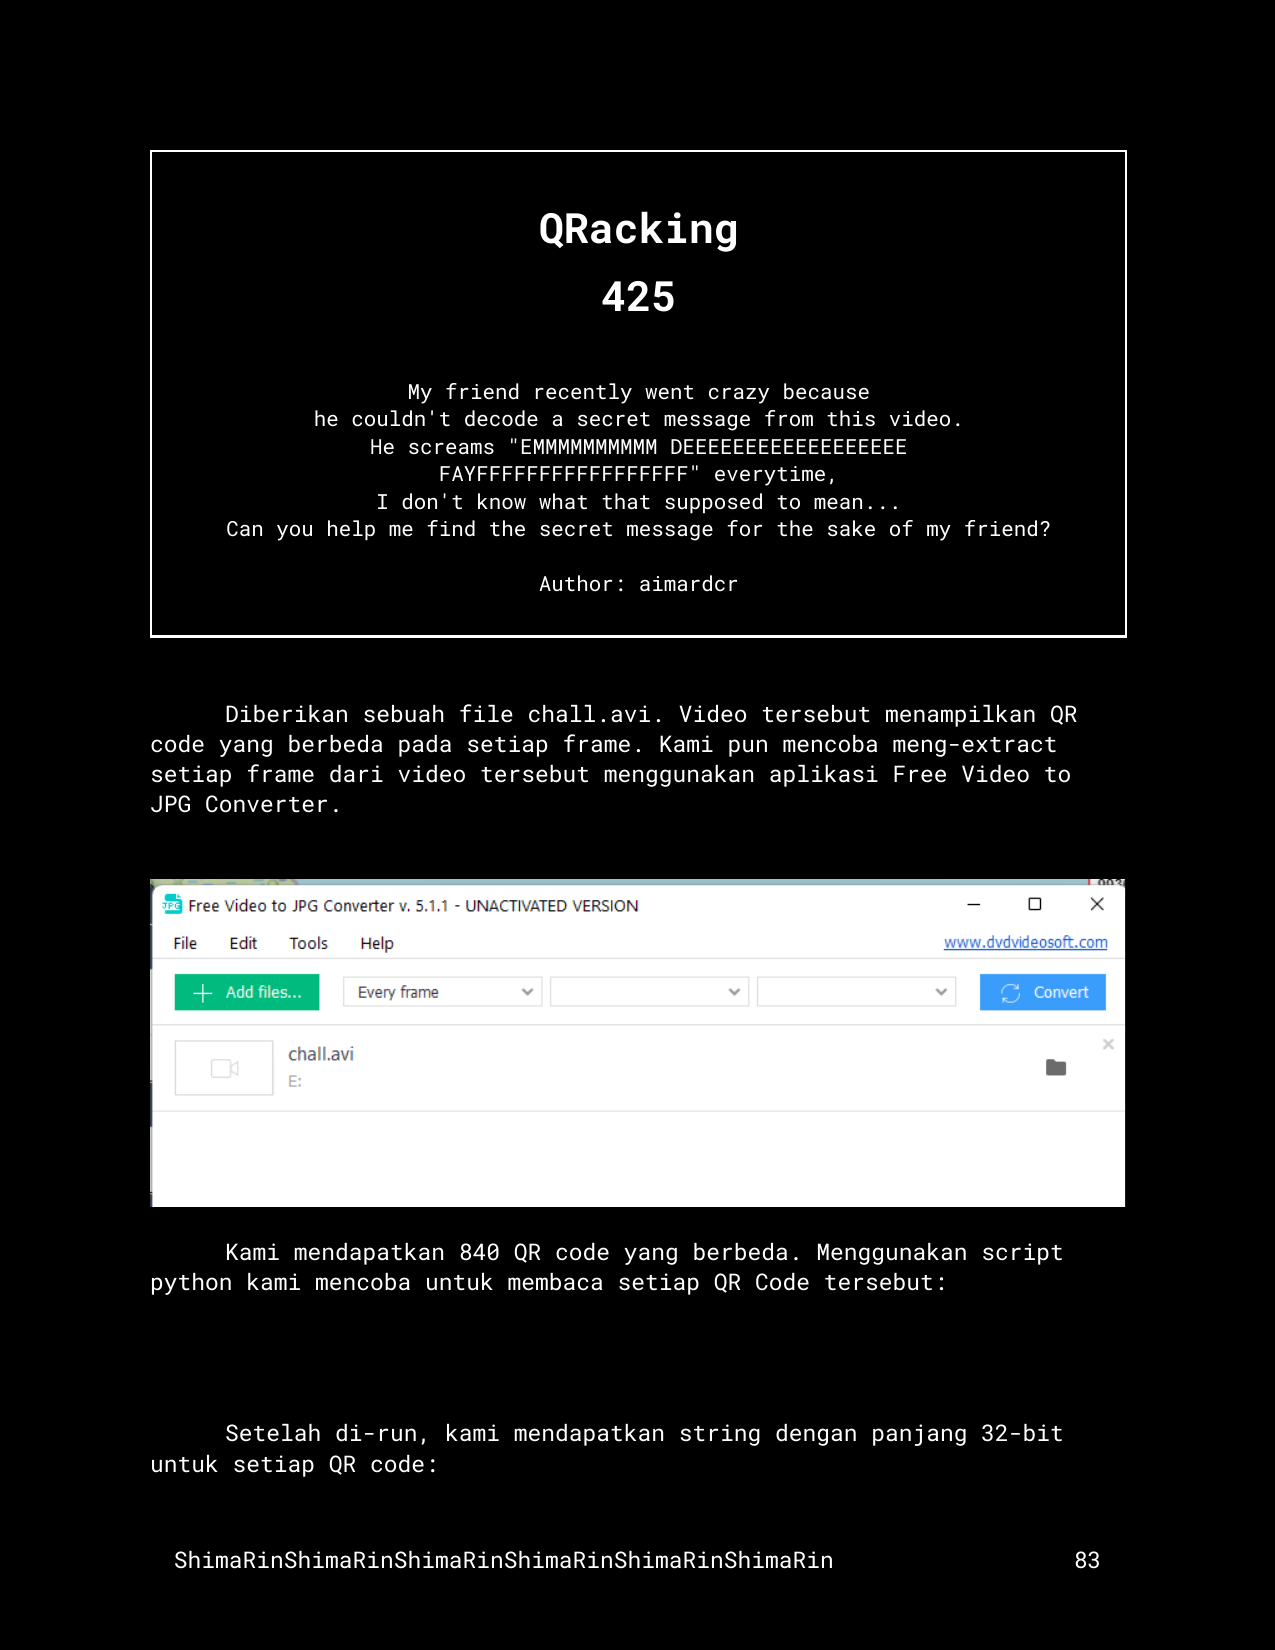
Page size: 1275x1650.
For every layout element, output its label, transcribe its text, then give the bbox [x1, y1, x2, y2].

text Diberikan sebuah file chall.avi. Video tersebut menampilkan QR code yang berbeda pada setiap frame. Kami pun mencoba meng-extract setiap frame dari video tersebut menggunakan aplikasi Free Video to JPG Converter. [150, 698, 1125, 819]
table_header QRacking 425 My friend recently went crazy because he couldn't decode a secret message from this video. He screams "EMMMMMMMMMM DEEEEEEEEEEEEEEEEEE FAYFFFFFFFFFFFFFFFFF" everytime, I don't know what that supposed to mean... Can you help me find the secret message for the sake of my friend? Author: aimardcr [152, 152, 1125, 635]
text Kami mendapatkan 840 QR code yang berbeda. Menggunakan script python kami mencoba untuk membaca setiap QR Code tersebut: [150, 1236, 1125, 1297]
text Setelah di-run, kami mendapatkan string dengan panjang 32-bit untuk setiap QR code: [150, 1418, 1125, 1478]
picture [150, 879, 1125, 1207]
